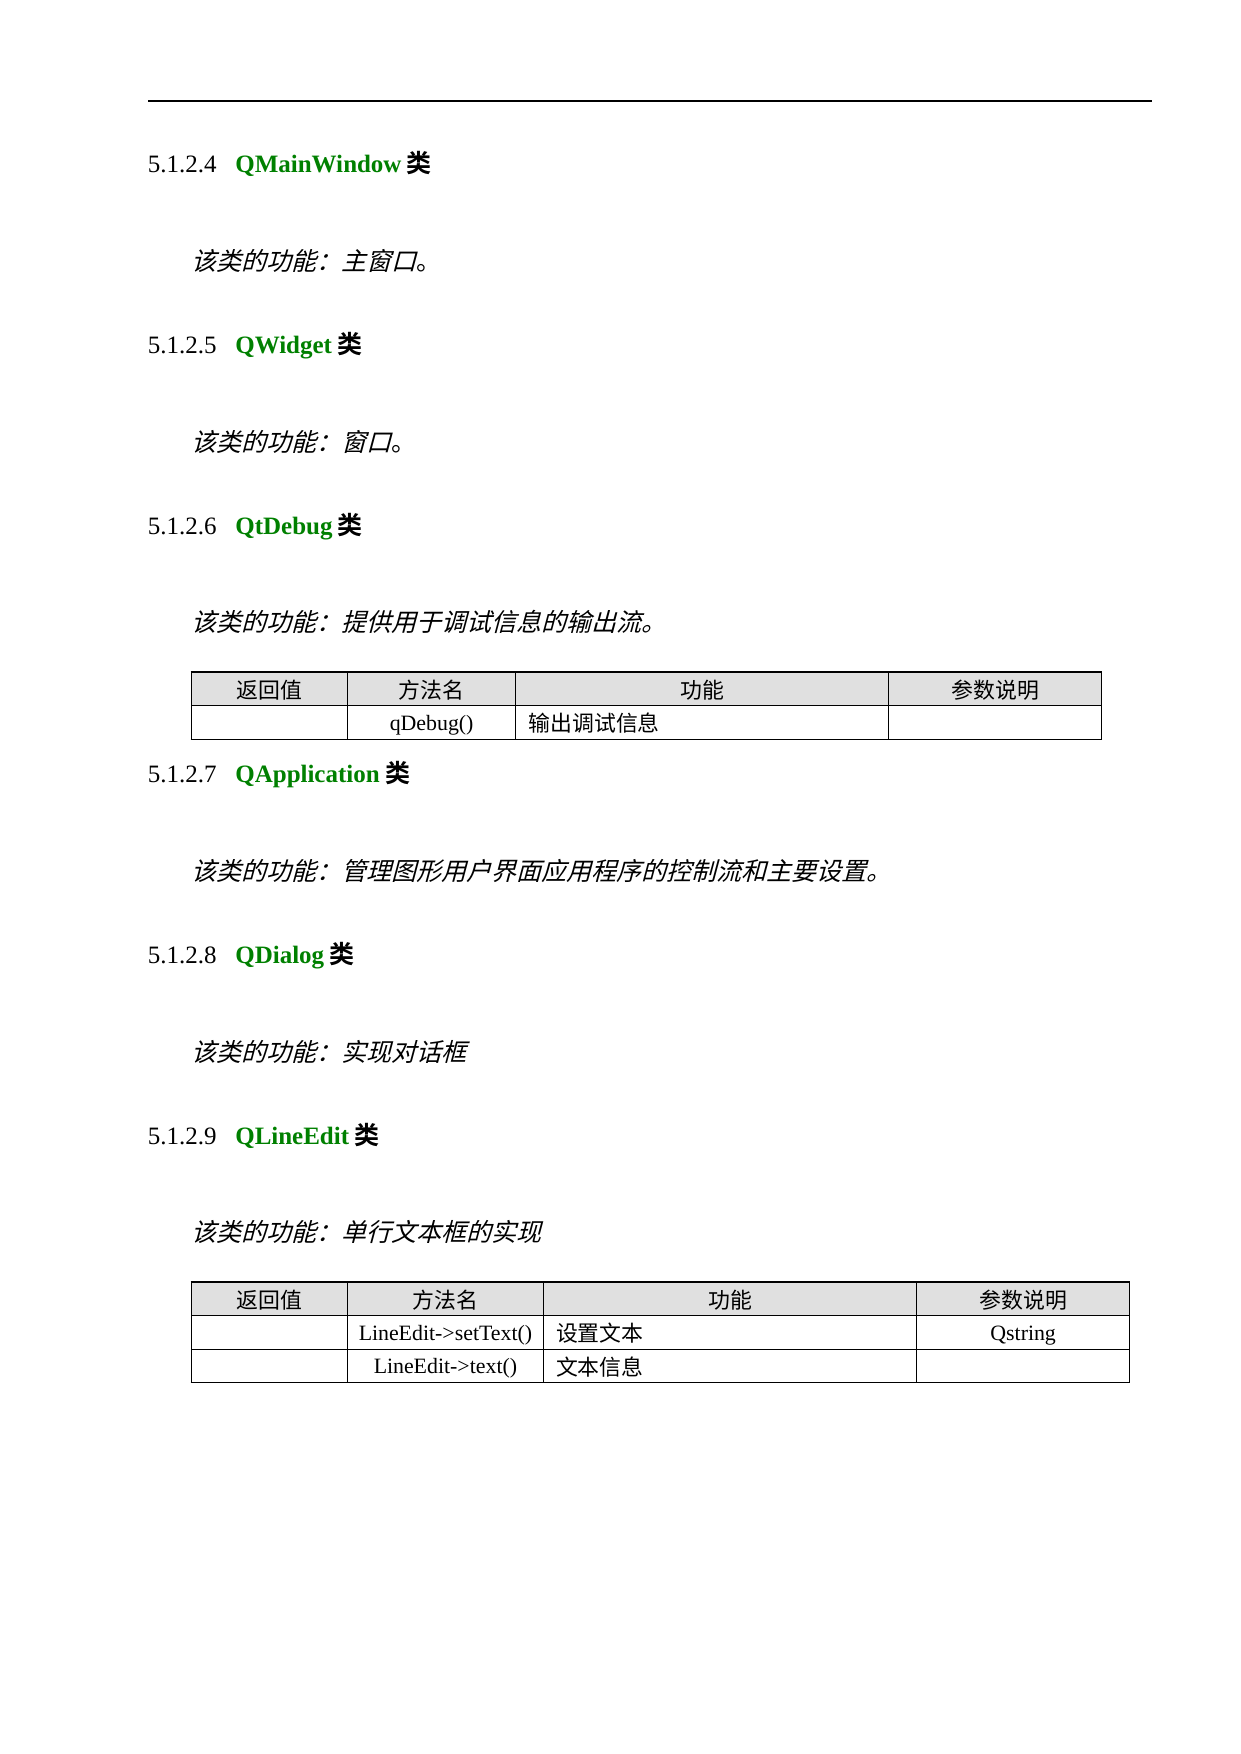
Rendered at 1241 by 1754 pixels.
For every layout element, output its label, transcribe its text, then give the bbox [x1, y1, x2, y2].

table_cell [192, 1316, 347, 1348]
subtitle QtDebug类 该类的功能：提供用于调试信息的输出流。 [148, 491, 1152, 653]
subtitle QMainWindow类 该类的功能：主窗口。 [148, 129, 1152, 292]
subtitle QApplication类 该类的功能：管理图形用户界面应用程序的控制流和主要设置。 [148, 739, 1152, 902]
table_cell LineEdit->setText() [348, 1316, 543, 1348]
table_cell [192, 706, 347, 738]
table_cell LineEdit->text() [348, 1350, 543, 1382]
table_cell [192, 1350, 347, 1382]
table_cell [917, 1350, 1129, 1382]
subtitle QDialog类 该类的功能：实现对话框 [148, 920, 1152, 1083]
table_cell 输出调试信息 [516, 706, 888, 738]
table_header 功能 [516, 673, 888, 705]
table_header 功能 [544, 1283, 916, 1315]
table_header 返回值 [192, 1283, 347, 1315]
subtitle QWidget类 该类的功能：窗口。 [148, 310, 1152, 473]
table_cell Qstring [917, 1316, 1129, 1348]
table_cell 设置文本 [544, 1316, 916, 1348]
table_cell [889, 706, 1101, 738]
table_cell 文本信息 [544, 1350, 916, 1382]
table_header 参数说明 [889, 673, 1101, 705]
table_header 参数说明 [917, 1283, 1129, 1315]
table_cell qDebug() [348, 706, 515, 738]
subtitle QLineEdit类 该类的功能：单行文本框的实现 [148, 1101, 1152, 1263]
table_header 返回值 [192, 673, 347, 705]
table_header 方法名 [348, 673, 515, 705]
table_header 方法名 [348, 1283, 543, 1315]
